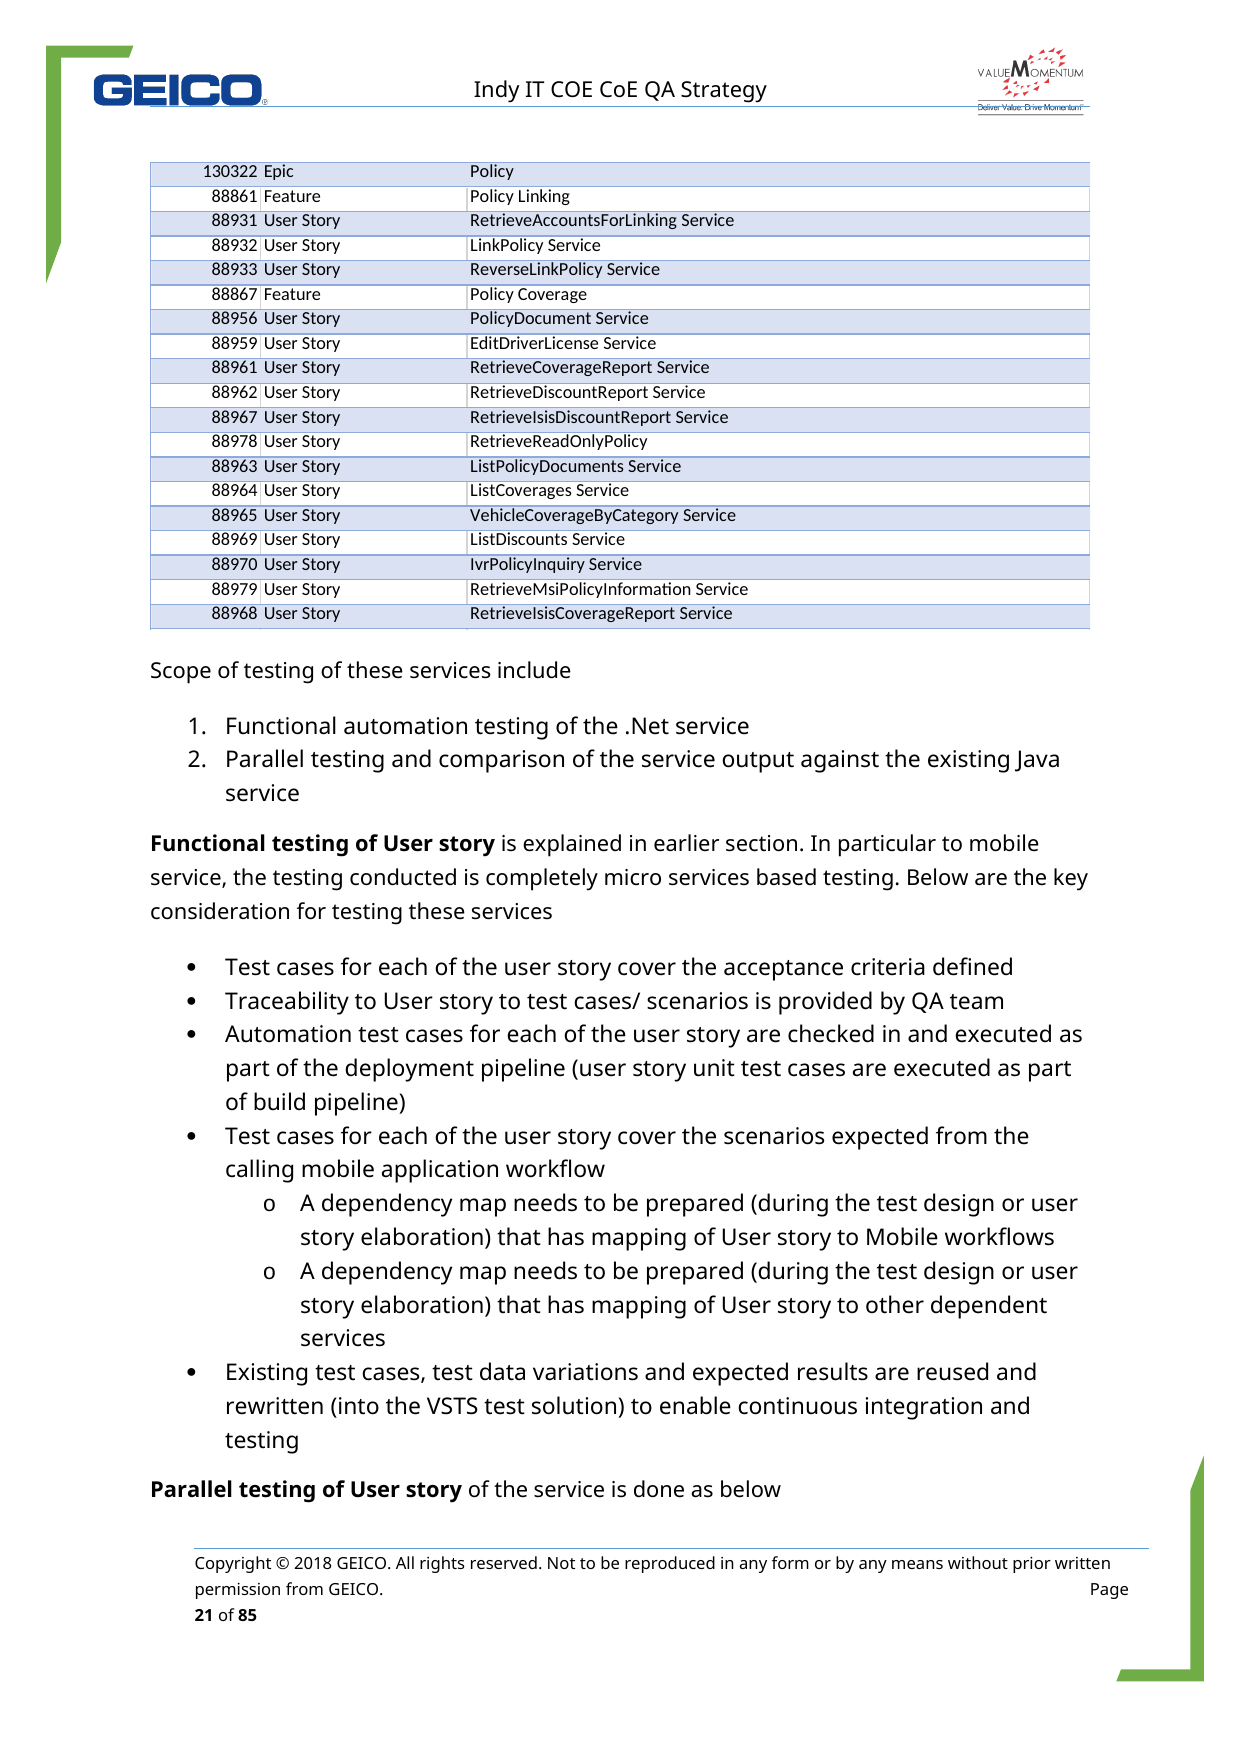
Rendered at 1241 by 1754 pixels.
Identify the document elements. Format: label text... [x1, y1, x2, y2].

picture [970, 42, 1091, 106]
text Scope of testing of these services include [150, 655, 1090, 684]
picture [93, 74, 268, 106]
list Test cases for each of the user story cover the scenarios expected from the calling mobile application workflow [187, 1120, 1090, 1185]
list Functional automation testing of the .Net service [187, 710, 1090, 741]
picture [970, 107, 1091, 120]
list Parallel testing and comparison of the service output against the existing Java service [187, 743, 1090, 808]
list Automation test cases for each of the user story are checked in and executed as part of the deployment pipeline (user story unit test cases are executed as part of build pipeline) [187, 1018, 1090, 1117]
list Existing test cases, test data variations and expected results are reused and rewritten (into the VSTS test solution) to enable continuous integration and testing [187, 1356, 1090, 1455]
list Traceability to User story to test cases/ scenarios is provided by QA team [187, 985, 1090, 1016]
text Functional testing of User story is explained in earlier section. In particular to mobile service, the testing conducted is completely micro services based testing. Below are the key consideration for testing these services [150, 828, 1090, 926]
list Test cases for each of the user story cover the acceptance criteria defined [187, 951, 1090, 982]
list A dependency map needs to be prepared (during the test design or user story elaboration) that has mapping of User story to other dependent services [262, 1255, 1090, 1354]
text Parallel testing of User story of the service is done as below [150, 1474, 1090, 1504]
list A dependency map needs to be prepared (during the test design or user story elaboration) that has mapping of User story to Mobile workflows [262, 1187, 1090, 1252]
